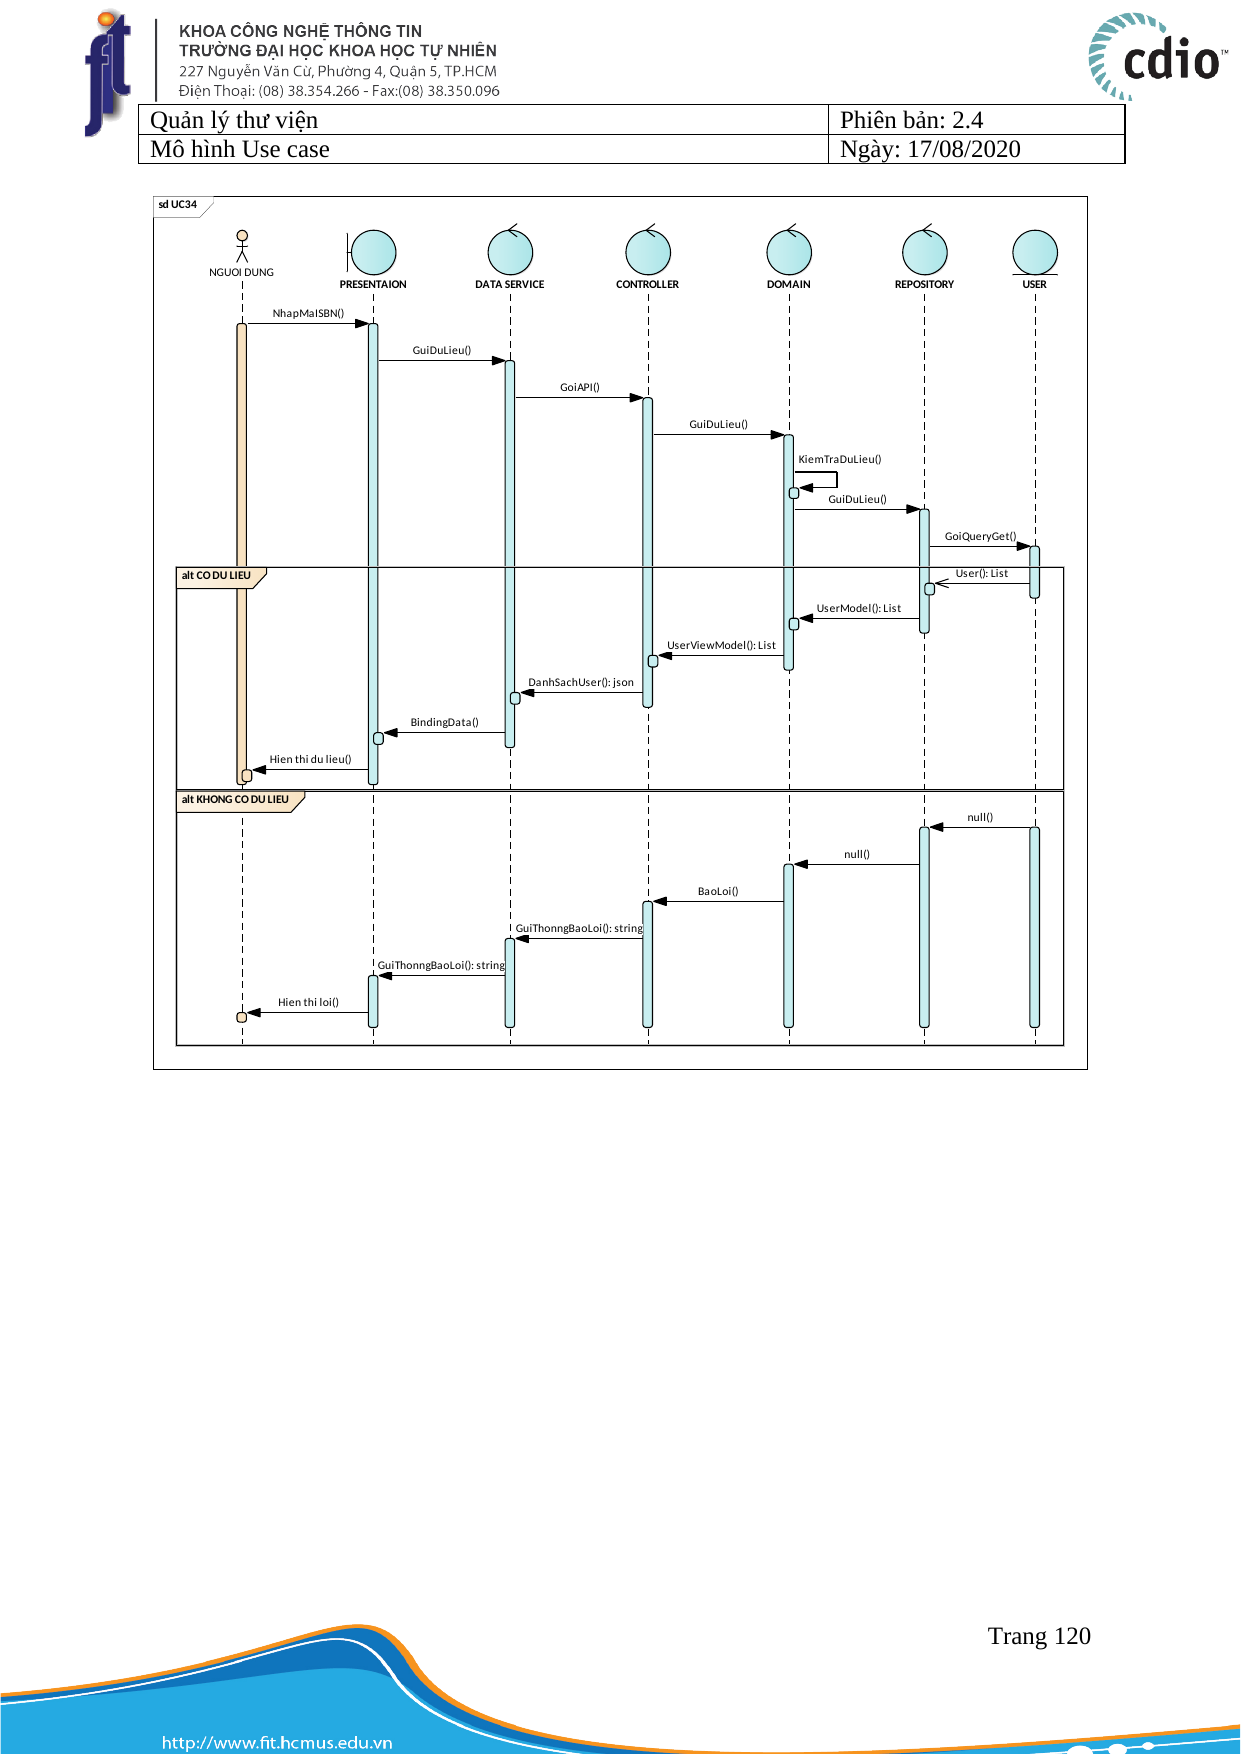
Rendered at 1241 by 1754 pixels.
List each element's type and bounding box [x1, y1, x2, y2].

picture [0, 1621, 1241, 1754]
picture [829, 135, 1124, 161]
picture [61, 1, 1241, 161]
picture [139, 135, 828, 161]
picture [139, 105, 828, 134]
picture [829, 105, 1124, 134]
